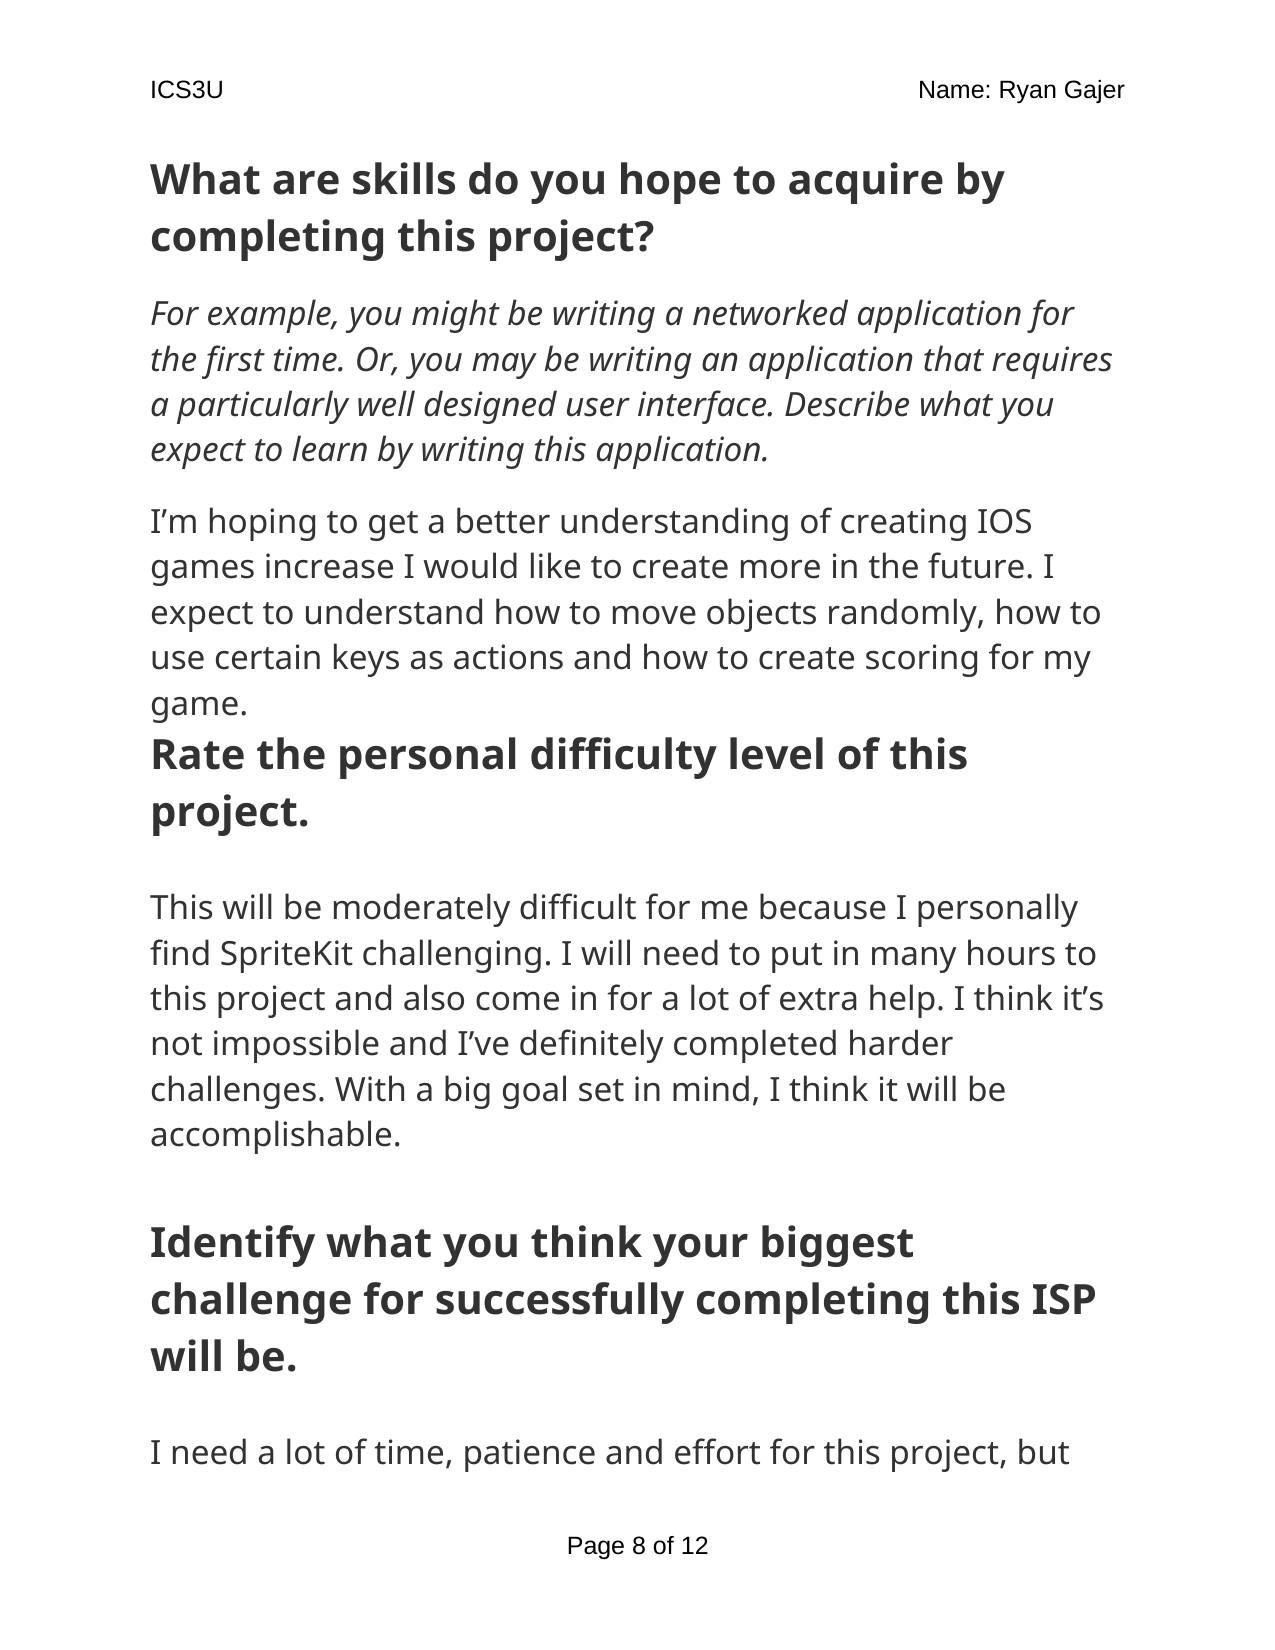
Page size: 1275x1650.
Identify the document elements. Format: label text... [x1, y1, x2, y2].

text What are skills do you hope to acquire by completing this project? [150, 150, 1125, 290]
text Rate the personal difficulty level of this project. [150, 725, 1125, 838]
text I’m hoping to get a better understanding of creating IOS games increase I would like to create more in the future. I expect to understand how to move objects randomly, how to use certain keys as actions and how to create scoring for my game. [150, 498, 1125, 725]
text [150, 1383, 1125, 1474]
text Identify what you think your biggest challenge for successfully completing this ISP will be. [150, 1213, 1125, 1383]
text This will be moderately difficult for me because I personally find SpriteKit challenging. I will need to put in many hours to this project and also come in for a lot of extra help. I think it’s not impossible and I’ve definitely completed harder challenges. With a big goal set in mind, I think it will be accomplishable. [150, 838, 1125, 1156]
text For example, you might be writing a networked application for the first time. Or, you may be writing an application that requires a particularly well designed user interface. Describe what you expect to learn by writing this application. [150, 290, 1125, 498]
